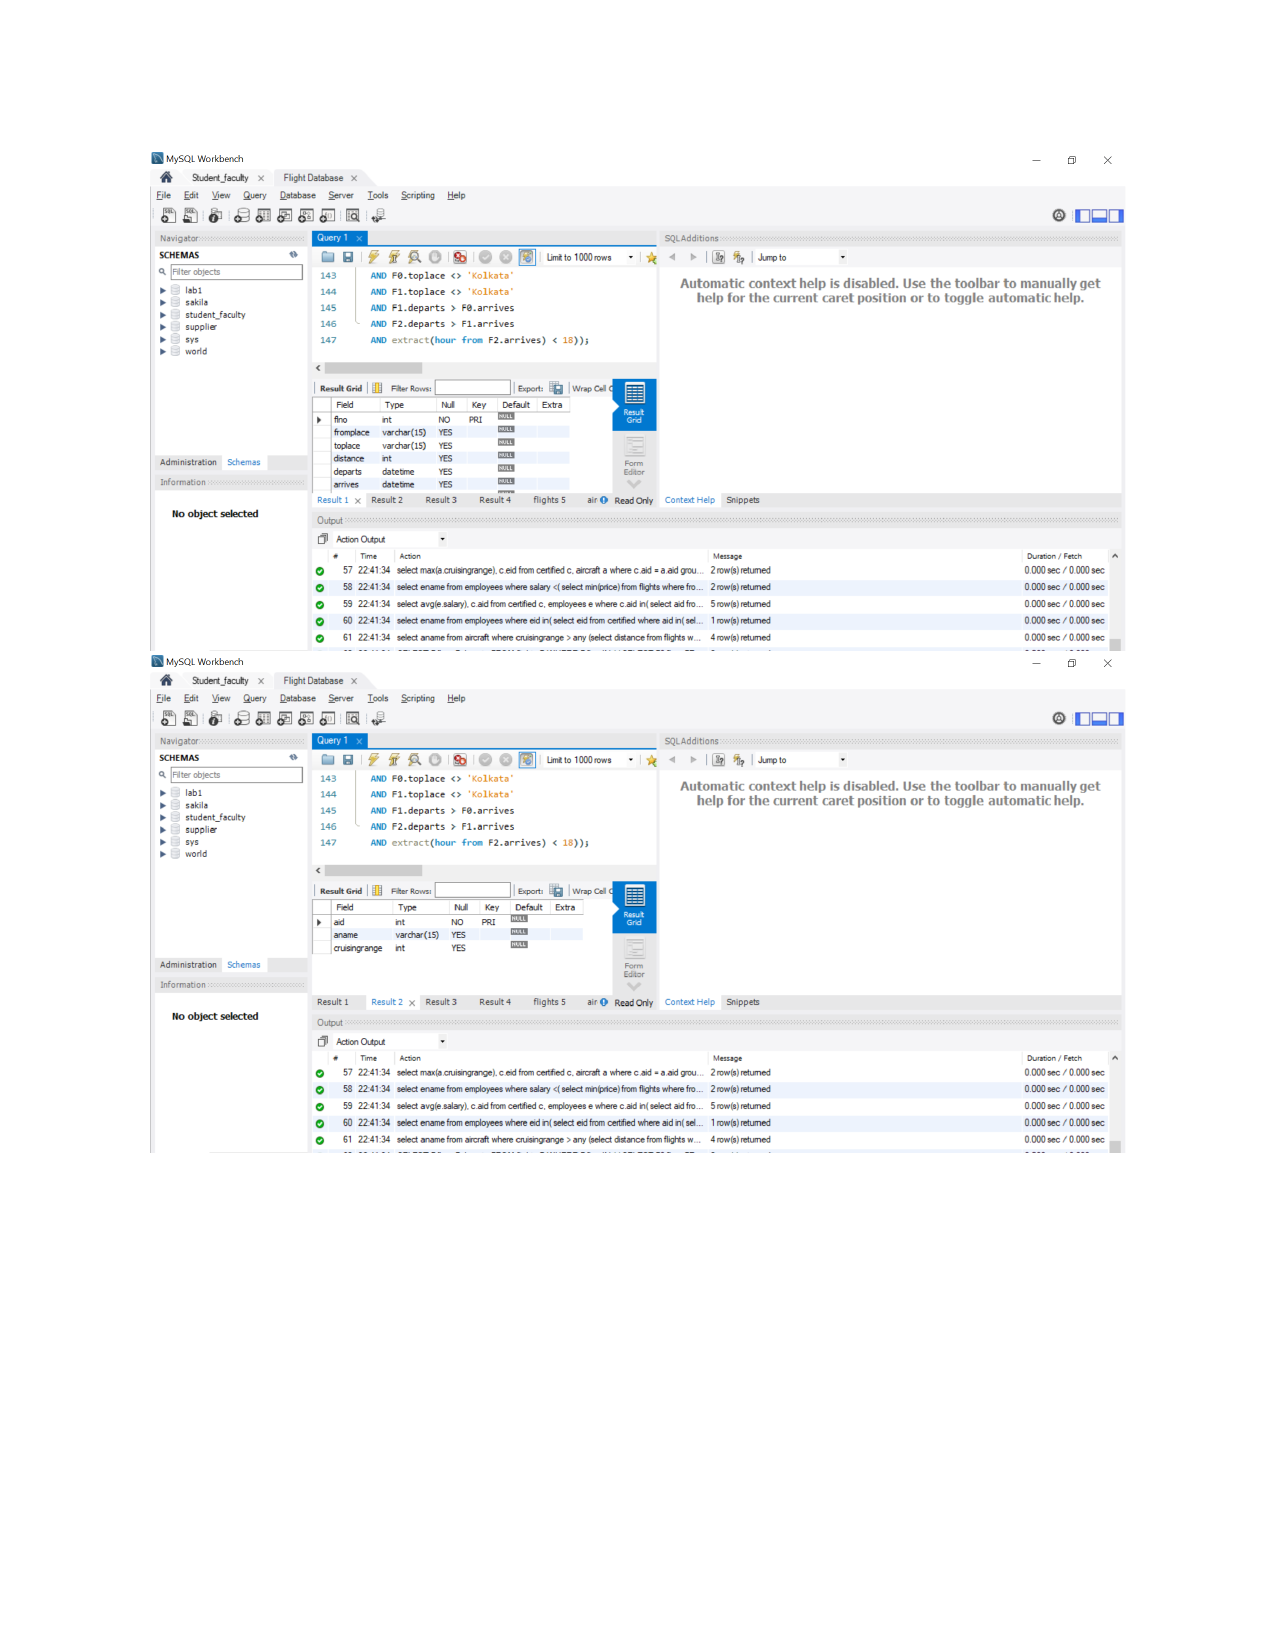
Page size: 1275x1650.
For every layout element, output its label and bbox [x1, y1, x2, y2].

picture [150, 652, 1125, 1153]
picture [150, 150, 1125, 651]
